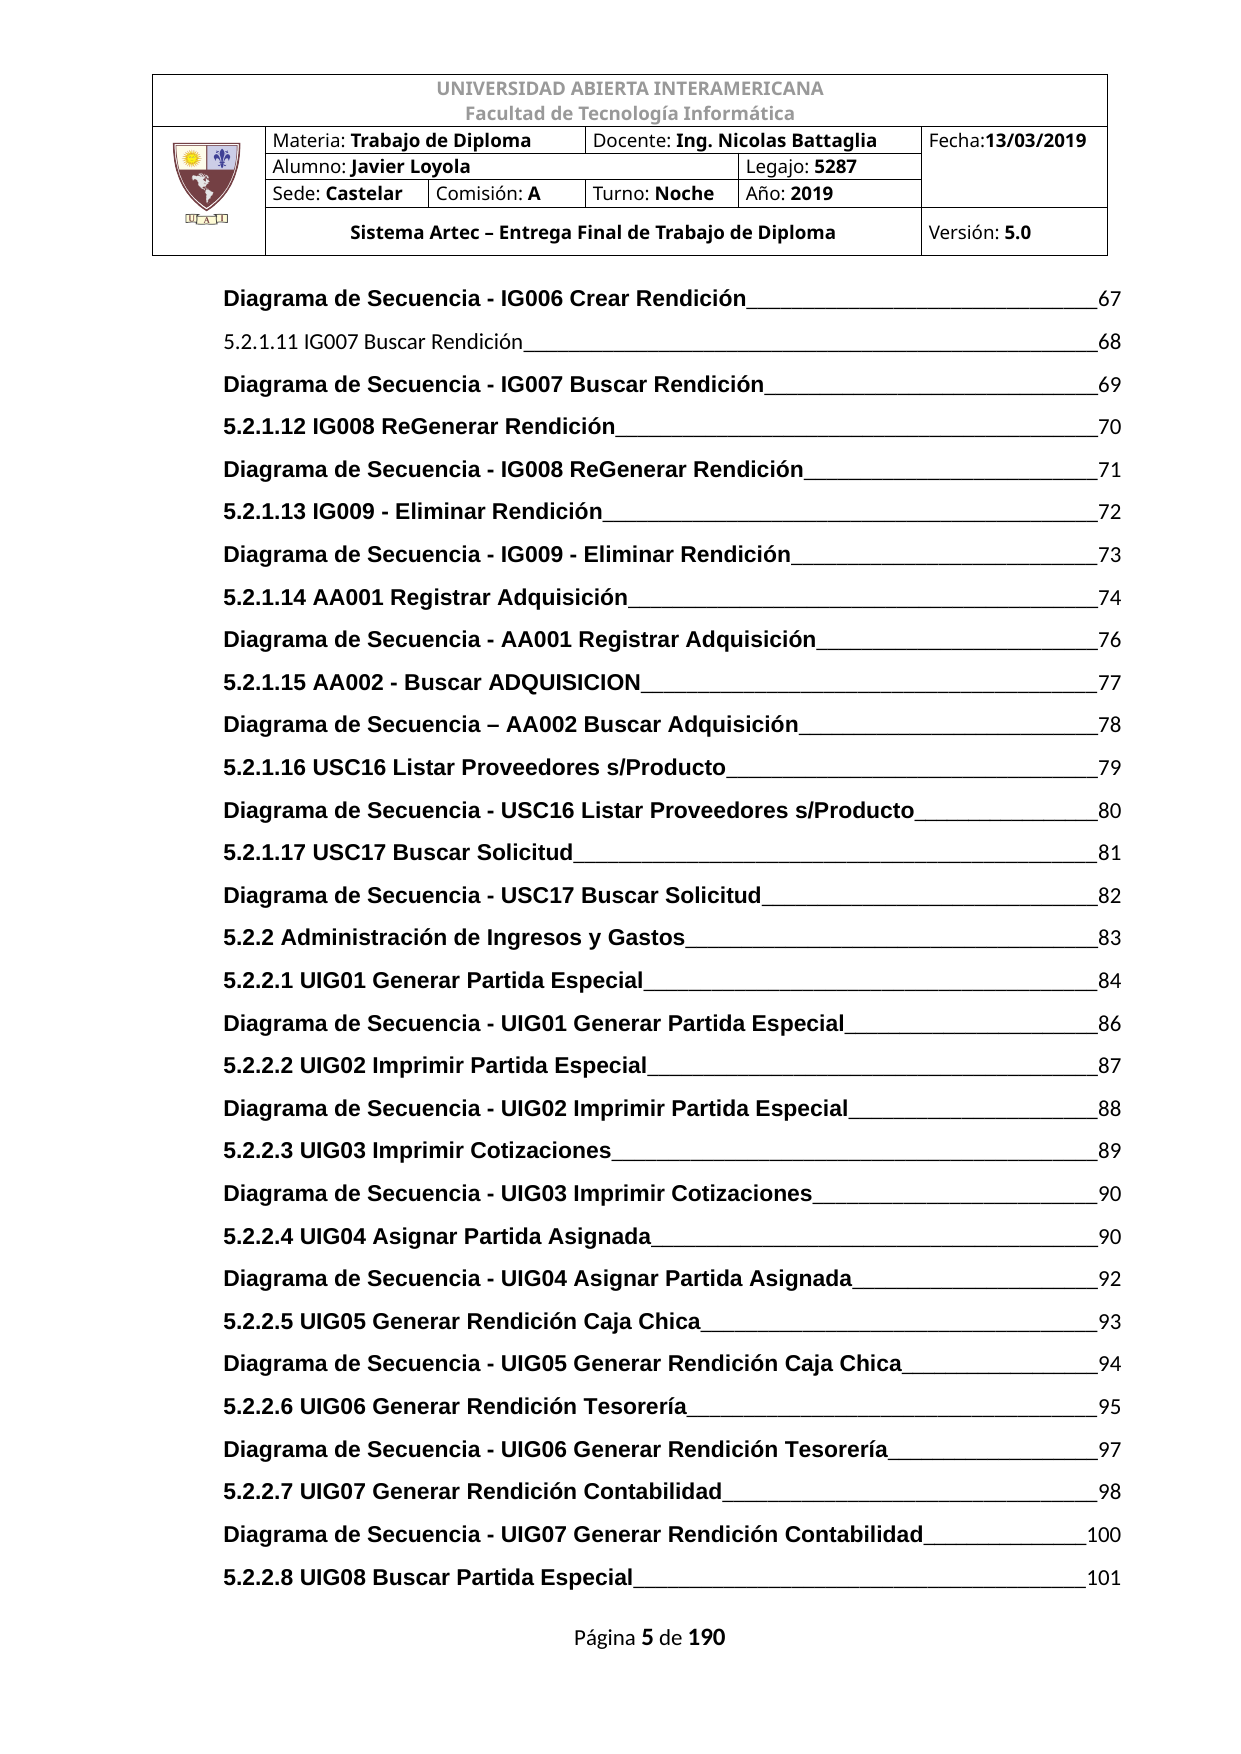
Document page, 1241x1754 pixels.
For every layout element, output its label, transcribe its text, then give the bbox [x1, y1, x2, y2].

text Diagrama de Secuencia - IG006 Crear Rendición 67 [223, 284, 1122, 312]
text Diagrama de Secuencia - IG008 ReGenerar Rendición 71 [223, 455, 1122, 483]
text Diagrama de Secuencia - USC17 Buscar Solicitud 82 [223, 881, 1122, 909]
text 5.2.1.16 USC16 Listar Proveedores s/Producto 79 [223, 753, 1122, 781]
text 5.2.2.6 UIG06 Generar Rendición Tesorería 95 [223, 1392, 1122, 1420]
text 5.2.1.14 AA001 Registrar Adquisición 74 [223, 583, 1122, 611]
text 5.2.2.7 UIG07 Generar Rendición Contabilidad 98 [223, 1477, 1122, 1505]
text Diagrama de Secuencia - IG007 Buscar Rendición 69 [223, 370, 1122, 398]
text 5.2.2.3 UIG03 Imprimir Cotizaciones 89 [223, 1137, 1122, 1164]
text 5.2.2.4 UIG04 Asignar Partida Asignada 90 [223, 1222, 1122, 1250]
text Diagrama de Secuencia - UIG03 Imprimir Cotizaciones 90 [223, 1179, 1122, 1207]
text 5.2.1.15 AA002 - Buscar ADQUISICION 77 [223, 668, 1122, 696]
text Diagrama de Secuencia - IG009 - Eliminar Rendición 73 [223, 540, 1122, 568]
text Diagrama de Secuencia - UIG07 Generar Rendición Contabilidad 100 [223, 1520, 1122, 1548]
text 5.2.1.11 IG007 Buscar Rendición 68 [223, 327, 1122, 355]
text Diagrama de Secuencia - UIG06 Generar Rendición Tesorería 97 [223, 1435, 1122, 1463]
text 5.2.2.8 UIG08 Buscar Partida Especial 101 [223, 1563, 1122, 1591]
text 5.2.2.2 UIG02 Imprimir Partida Especial 87 [223, 1051, 1122, 1079]
text Diagrama de Secuencia - UIG01 Generar Partida Especial 86 [223, 1009, 1122, 1037]
text Diagrama de Secuencia - UIG05 Generar Rendición Caja Chica 94 [223, 1349, 1122, 1378]
text 5.2.1.12 IG008 ReGenerar Rendición 70 [223, 412, 1122, 440]
text 5.2.2.5 UIG05 Generar Rendición Caja Chica 93 [223, 1307, 1122, 1335]
text 5.2.2 Administración de Ingresos y Gastos 83 [223, 923, 1122, 952]
text 5.2.1.13 IG009 - Eliminar Rendición 72 [223, 497, 1122, 526]
text Diagrama de Secuencia – AA002 Buscar Adquisición 78 [223, 711, 1122, 738]
text Diagrama de Secuencia - USC16 Listar Proveedores s/Producto 80 [223, 796, 1122, 824]
picture [157, 136, 257, 228]
text 5.2.1.17 USC17 Buscar Solicitud 81 [223, 838, 1122, 866]
text 5.2.2.1 UIG01 Generar Partida Especial 84 [223, 966, 1122, 994]
text Diagrama de Secuencia - UIG02 Imprimir Partida Especial 88 [223, 1094, 1122, 1122]
text Diagrama de Secuencia - UIG04 Asignar Partida Asignada 92 [223, 1264, 1122, 1292]
text Diagrama de Secuencia - AA001 Registrar Adquisición 76 [223, 625, 1122, 653]
